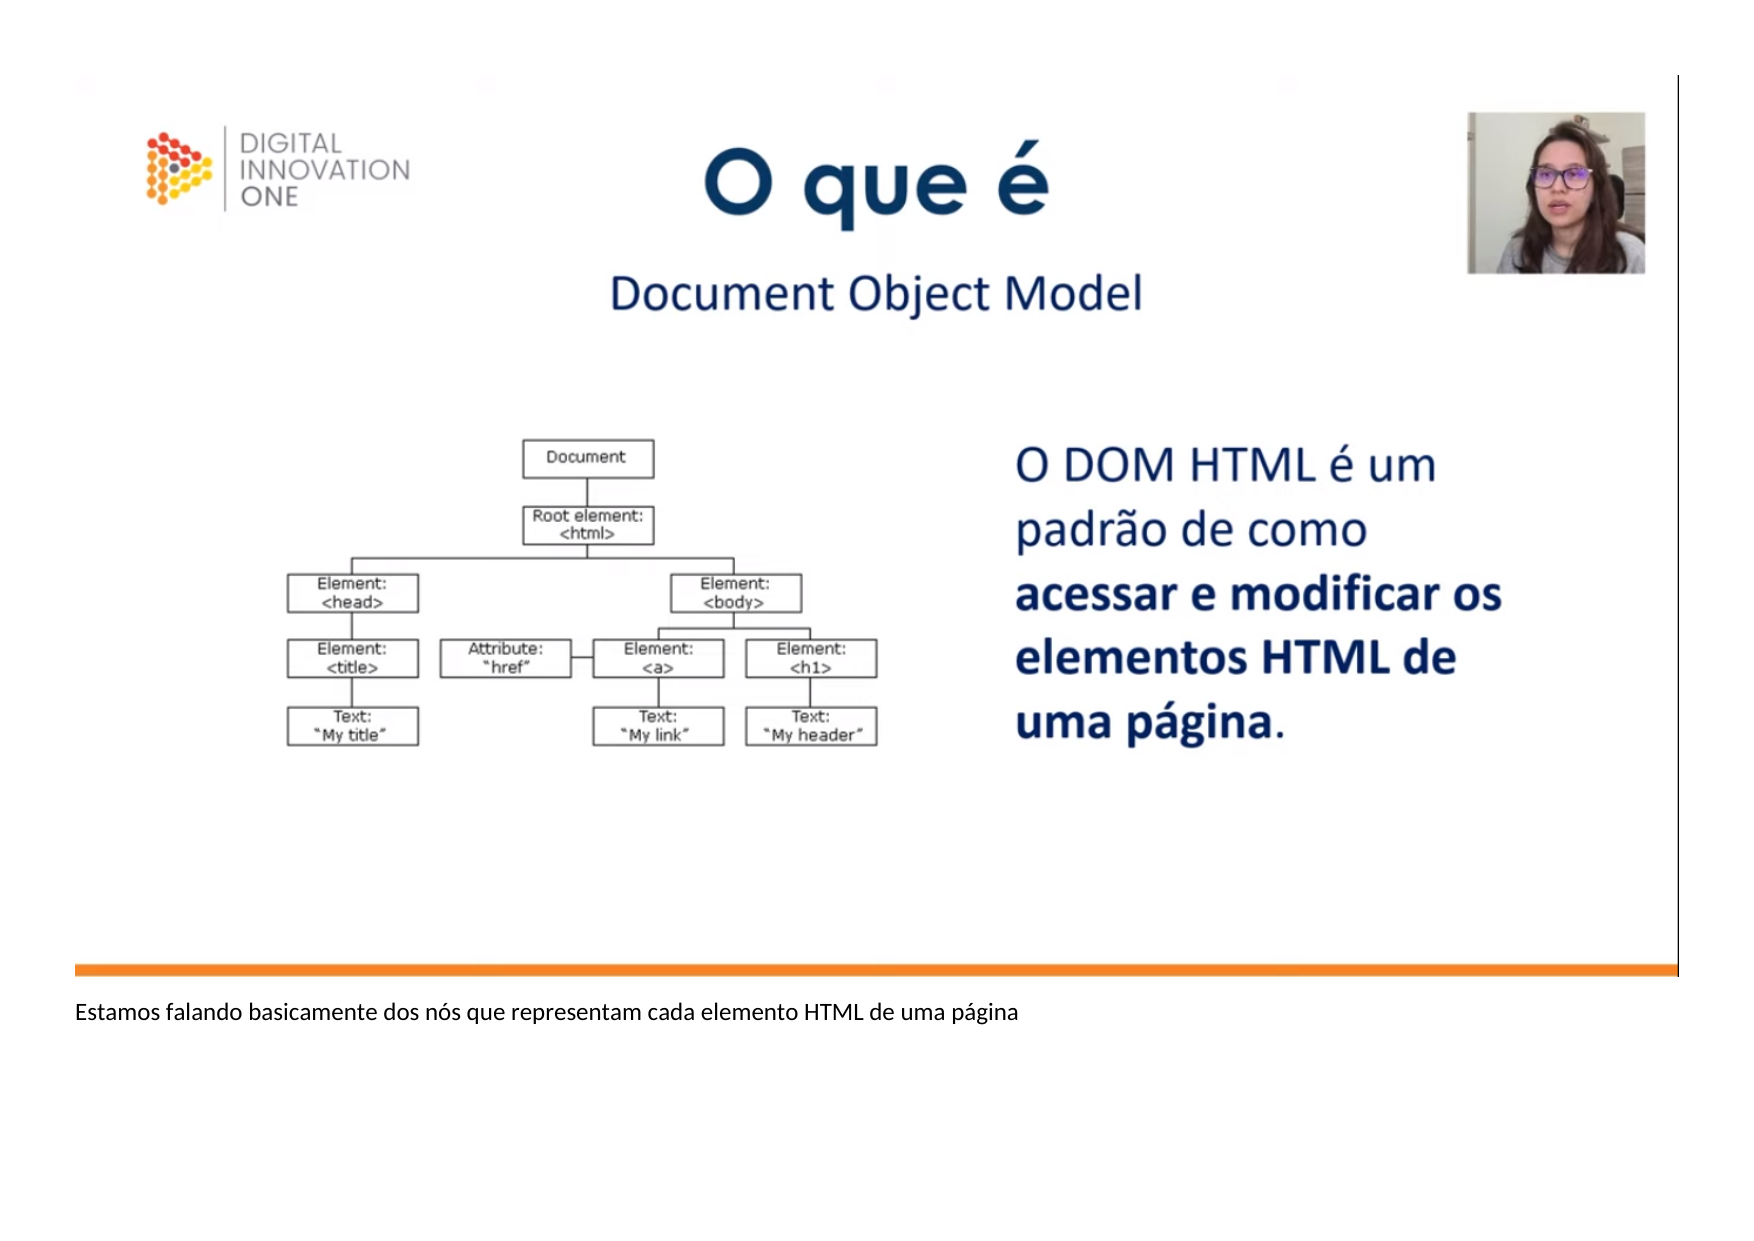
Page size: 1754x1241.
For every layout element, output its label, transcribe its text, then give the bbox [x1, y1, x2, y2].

picture [75, 75, 1679, 977]
text Estamos falando basicamente dos nós que representam cada elemento HTML de uma página [75, 996, 1679, 1026]
